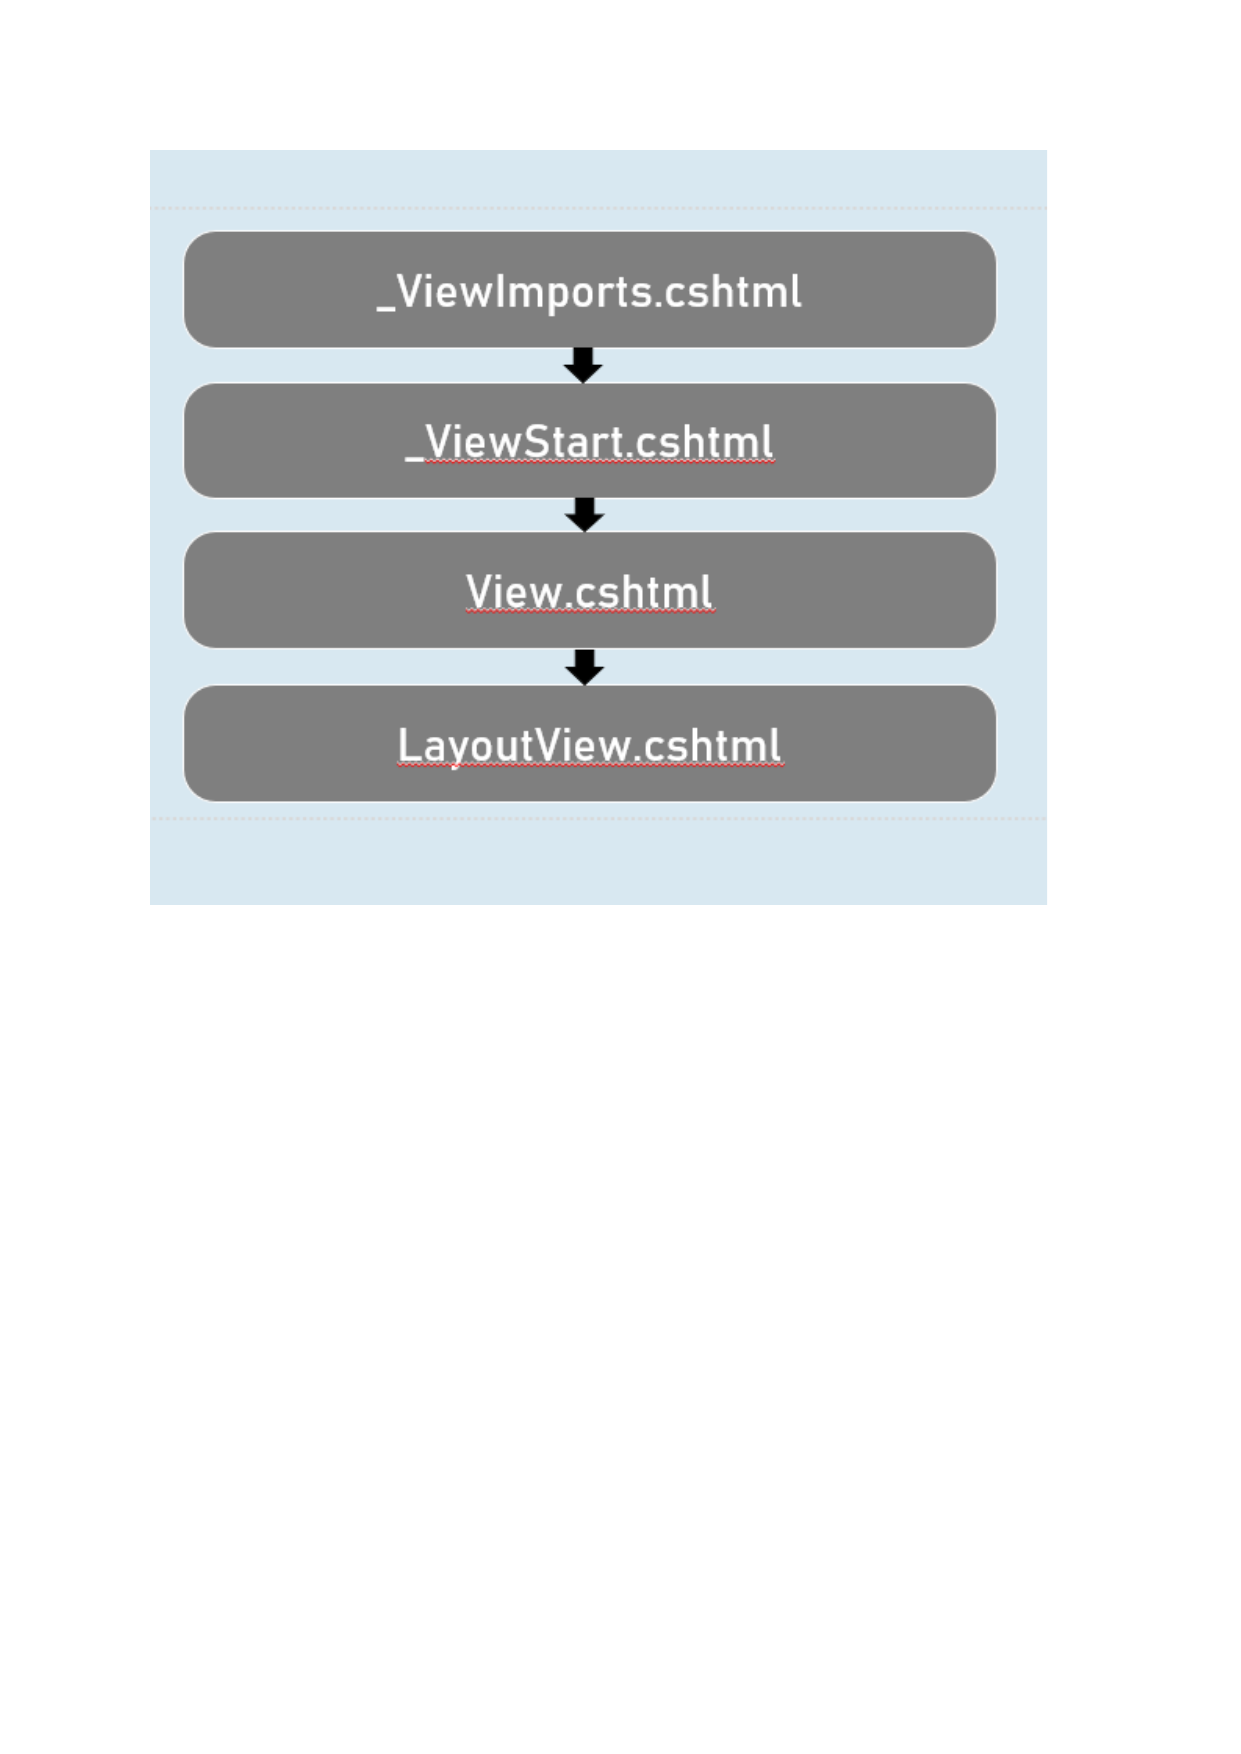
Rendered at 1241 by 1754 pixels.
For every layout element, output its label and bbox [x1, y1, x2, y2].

picture [150, 150, 1048, 905]
